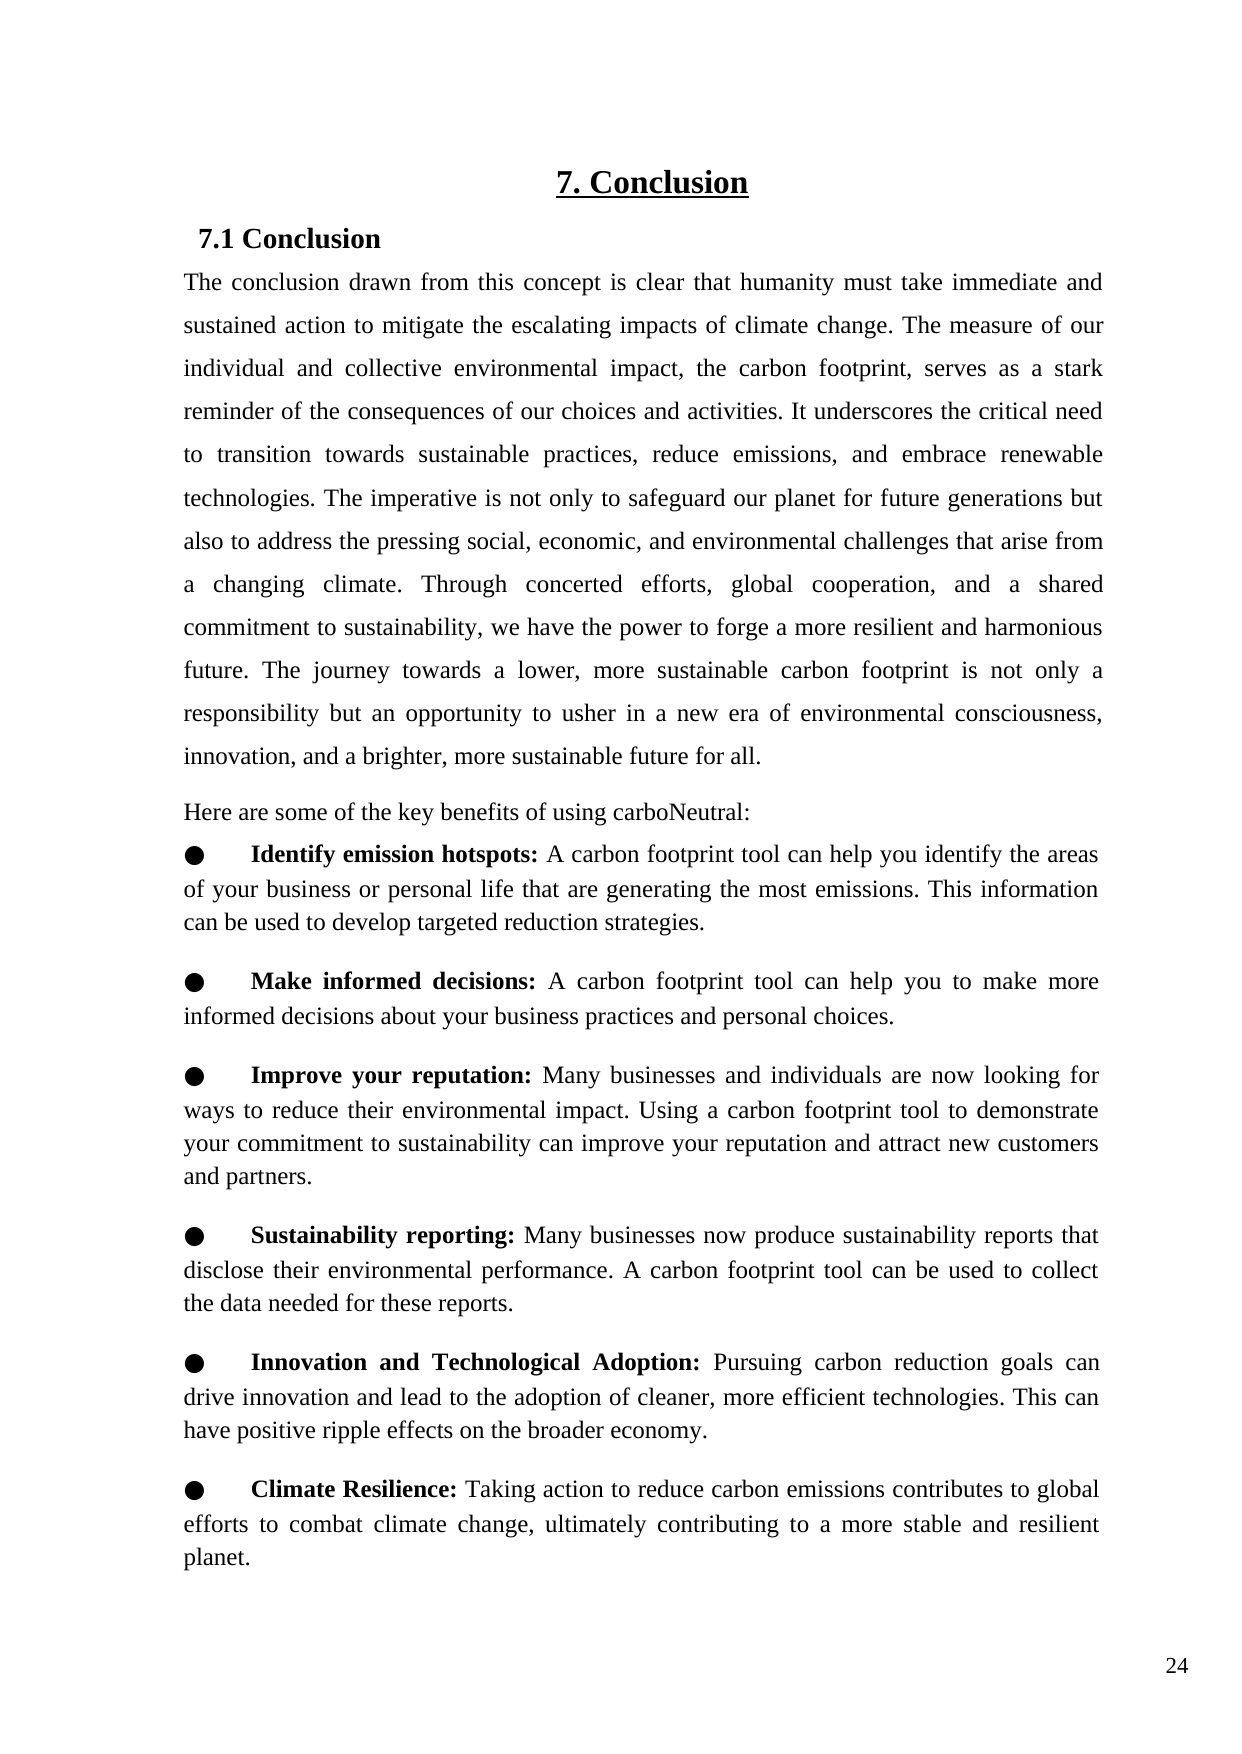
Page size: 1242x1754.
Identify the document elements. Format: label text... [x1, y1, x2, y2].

list Make informed decisions: A carbon footprint tool can help you to make more informed decisions about your business practices and personal choices. [183, 965, 1100, 1030]
list Climate Resilience: Taking action to reduce carbon emissions contributes to global efforts to combat climate change, ultimately contributing to a more stable and resilient planet. [183, 1473, 1100, 1571]
list Innovation and Technological Adoption: Pursuing carbon reduction goals can drive innovation and lead to the adoption of cleaner, more efficient technologies. This can have positive ripple effects on the broader economy. [183, 1346, 1100, 1444]
list Sustainability reporting: Many businesses now produce sustainability reports that disclose their environmental performance. A carbon footprint tool can be used to collect the data needed for these reports. [183, 1219, 1099, 1317]
list Identify emission hotspots: A carbon footprint tool can help you identify the areas of your business or personal life that are generating the most emissions. This information can be used to develop targeted reduction strategies. [183, 838, 1099, 936]
text The conclusion drawn from this concept is clear that humanity must take immediate and sustained action to mitigate the escalating impacts of climate change. The measure of our individual and collective environmental impact, the carbon footprint, serves as a stark reminder of the consequences of our choices and activities. It underscores the critical need to transition towards sustainable practices, reduce emissions, and embrace renewable technologies. The imperative is not only to safeguard our planet for future generations but also to address the pressing social, economic, and environmental challenges that arise from a changing climate. Through concerted efforts, global cooperation, and a shared commitment to sustainability, we have the power to forge a more resilient and harmonious future. The journey towards a lower, more sustainable carbon footprint is not only a responsibility but an opportunity to usher in a new era of environmental consciousness, innovation, and a brighter, more sustainable future for all. [183, 267, 1104, 770]
subtitle 7.1 Conclusion [183, 221, 1227, 254]
text 7. Conclusion [183, 162, 1121, 201]
list Improve your reputation: Many businesses and individuals are now looking for ways to reduce their environmental impact. Using a carbon footprint tool to demonstrate your commitment to sustainability can improve your reputation and attract new customers and partners. [183, 1059, 1100, 1190]
text Here are some of the key benefits of using carboNeutral: [183, 797, 1227, 826]
